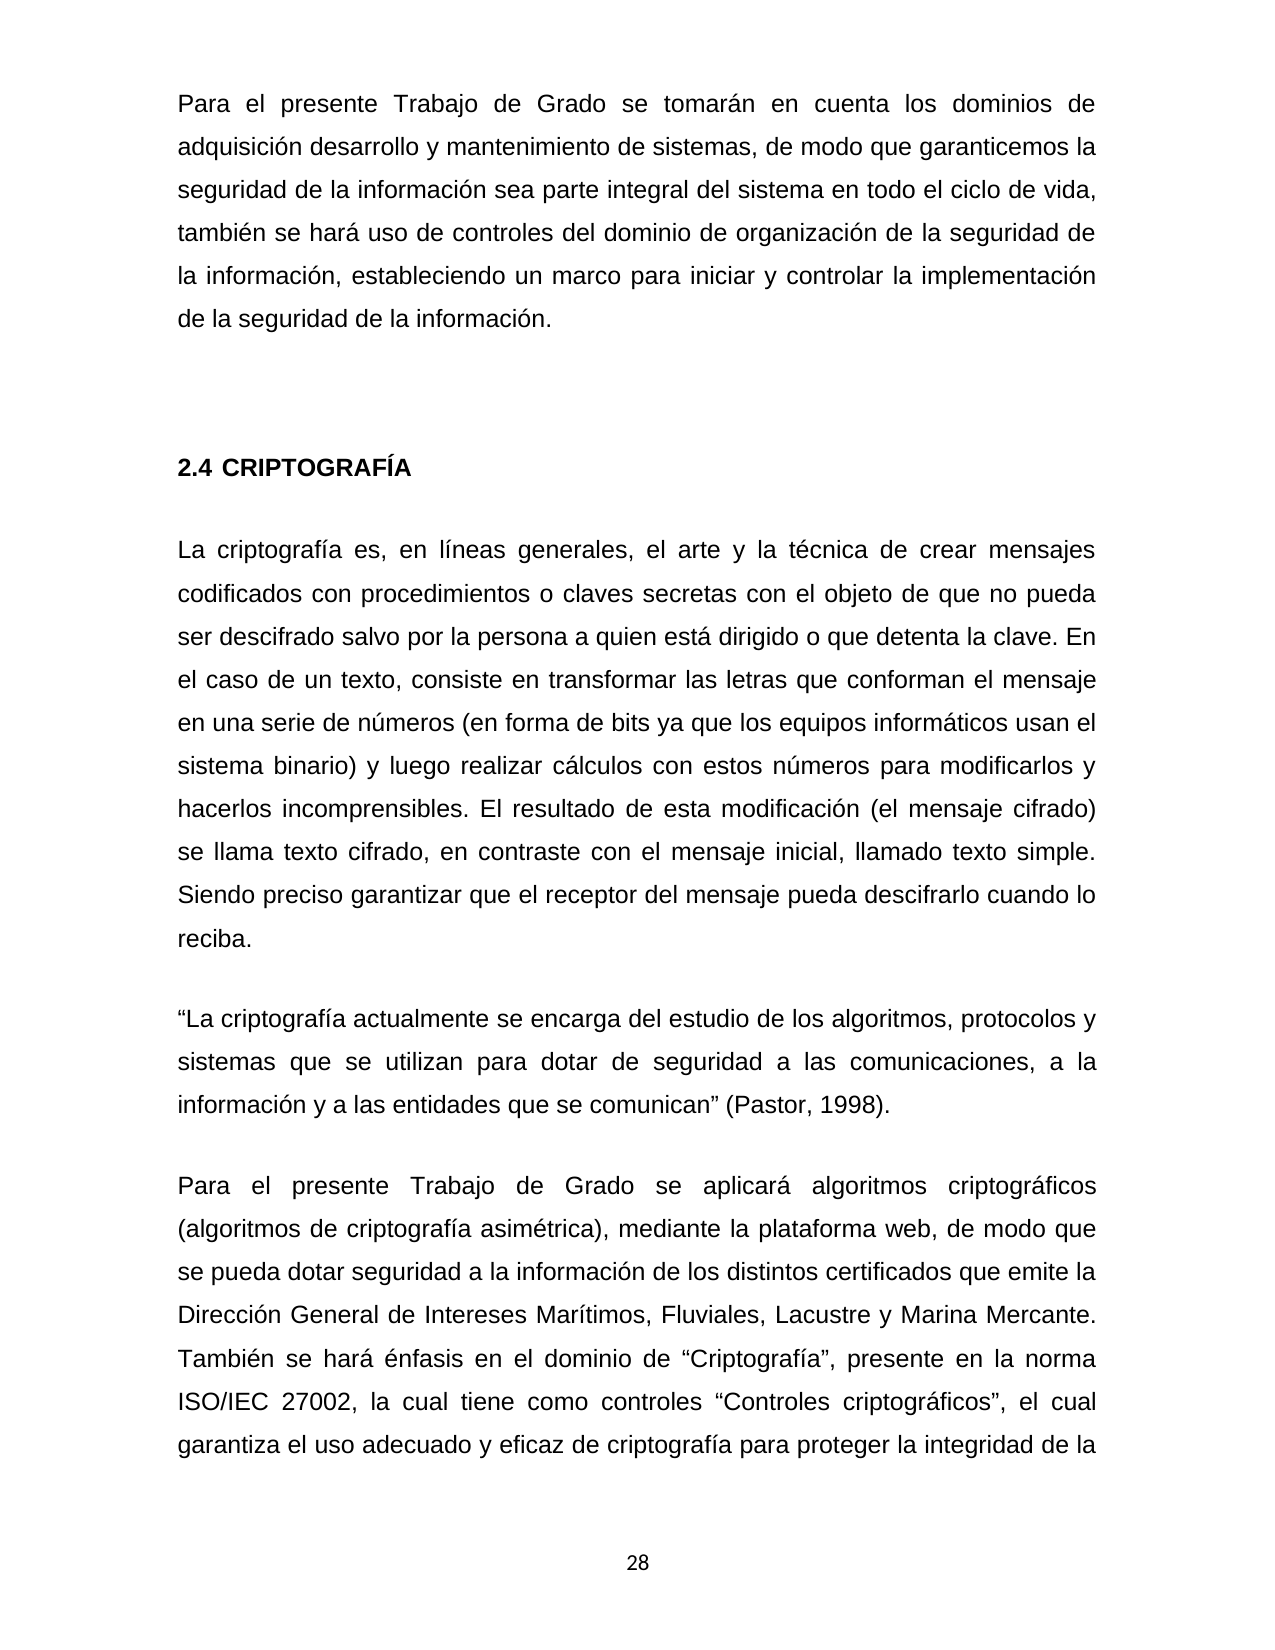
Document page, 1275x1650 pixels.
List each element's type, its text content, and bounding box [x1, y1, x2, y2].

text La criptografía es, en líneas generales, el arte y la técnica de crear mensajes codificados con procedimientos o claves secretas con el objeto de que no pueda ser descifrado salvo por la persona a quien está dirigido o que detenta la clave. En el caso de un texto, consiste en transformar las letras que conforman el mensaje en una serie de números (en forma de bits ya que los equipos informáticos usan el sistema binario) y luego realizar cálculos con estos números para modificarlos y hacerlos incomprensibles. El resultado de esta modificación (el mensaje cifrado) se llama texto cifrado, en contraste con el mensaje inicial, llamado texto simple. Siendo preciso garantizar que el receptor del mensaje pueda descifrarlo cuando lo reciba. [177, 536, 1098, 952]
list CRIPTOGRAFÍA [177, 453, 1031, 482]
text Para el presente Trabajo de Grado se tomarán en cuenta los dominios de adquisición desarrollo y mantenimiento de sistemas, de modo que garanticemos la seguridad de la información sea parte integral del sistema en todo el ciclo de vida, también se hará uso de controles del dominio de organización de la seguridad de la información, estableciendo un marco para iniciar y controlar la implementación de la seguridad de la información. [177, 89, 1098, 333]
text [177, 1171, 1098, 1459]
text “La criptografía actualmente se encarga del estudio de los algoritmos, protocolos y sistemas que se utilizan para dotar de seguridad a las comunicaciones, a la información y a las entidades que se comunican” (Pastor, 1998). [177, 1004, 1098, 1119]
